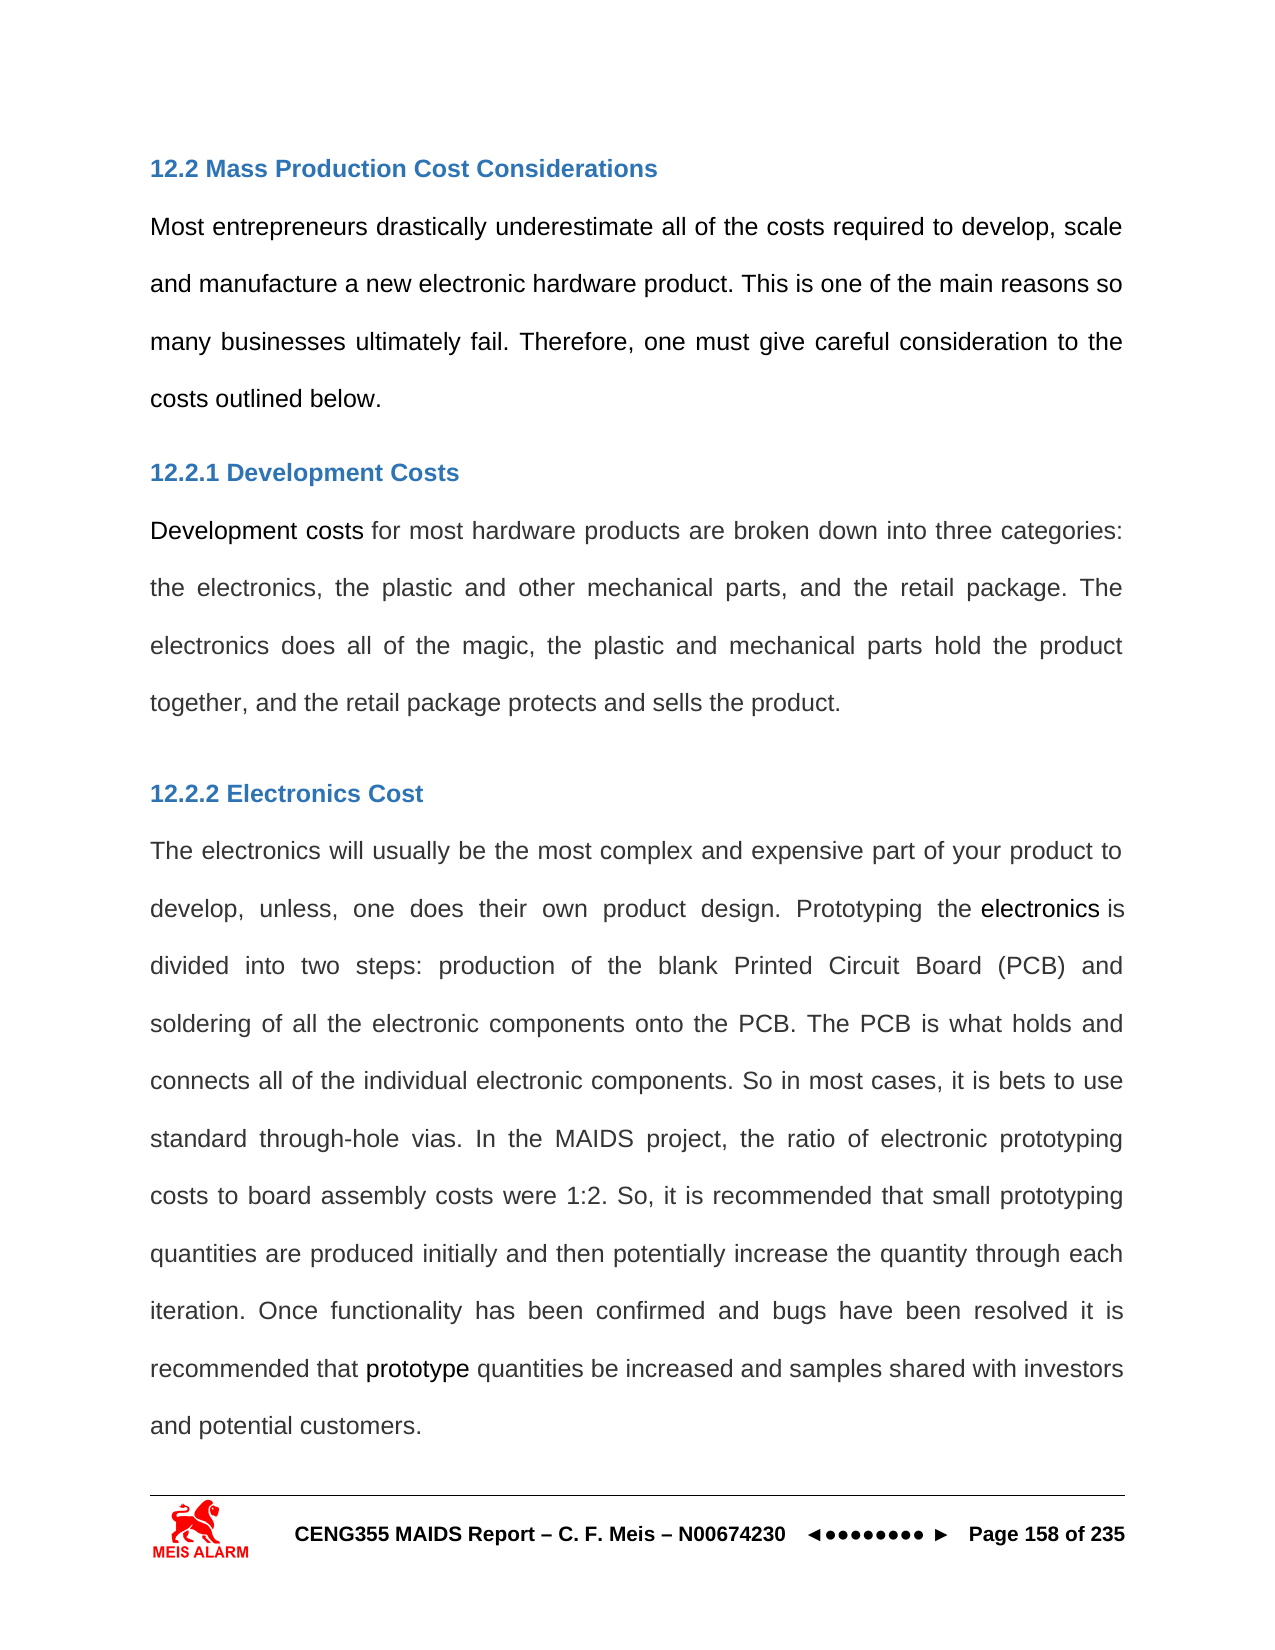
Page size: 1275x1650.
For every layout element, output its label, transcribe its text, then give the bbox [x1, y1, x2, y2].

text The electronics will usually be the most complex and expensive part of your product to develop, unless, one does their own product design. Prototyping the electronics is divided into two steps: production of the blank Printed Circuit Board (PCB) and soldering of all the electronic components onto the PCB. The PCB is what holds and connects all of the individual electronic components. So in most cases, it is bets to use standard through-hole vias. In the MAIDS project, the ratio of electronic prototyping costs to board assembly costs were 1:2. So, it is recommended that small prototyping quantities are produced initially and then potentially increase the quantity through each iteration. Once functionality has been confirmed and bugs have been resolved it is recommended that prototype quantities be increased and samples shared with investors and potential customers. [150, 836, 1125, 1440]
picture [150, 1498, 253, 1561]
text Development costs for most hardware products are broken down into three categories: the electronics, the plastic and other mechanical parts, and the retail package. The electronics does all of the magic, the plastic and mechanical parts hold the product together, and the retail package protects and sells the product. [150, 516, 1125, 717]
subtitle 12.2 Mass Production Cost Considerations [150, 154, 1125, 183]
subtitle 12.2.1 Development Costs [150, 458, 1125, 487]
text Most entrepreneurs drastically underestimate all of the costs required to develop, scale and manufacture a new electronic hardware product. This is one of the main reasons so many businesses ultimately fail. Therefore, one must give careful consideration to the costs outlined below. [150, 212, 1125, 413]
subtitle 12.2.2 Electronics Cost [150, 779, 1125, 807]
